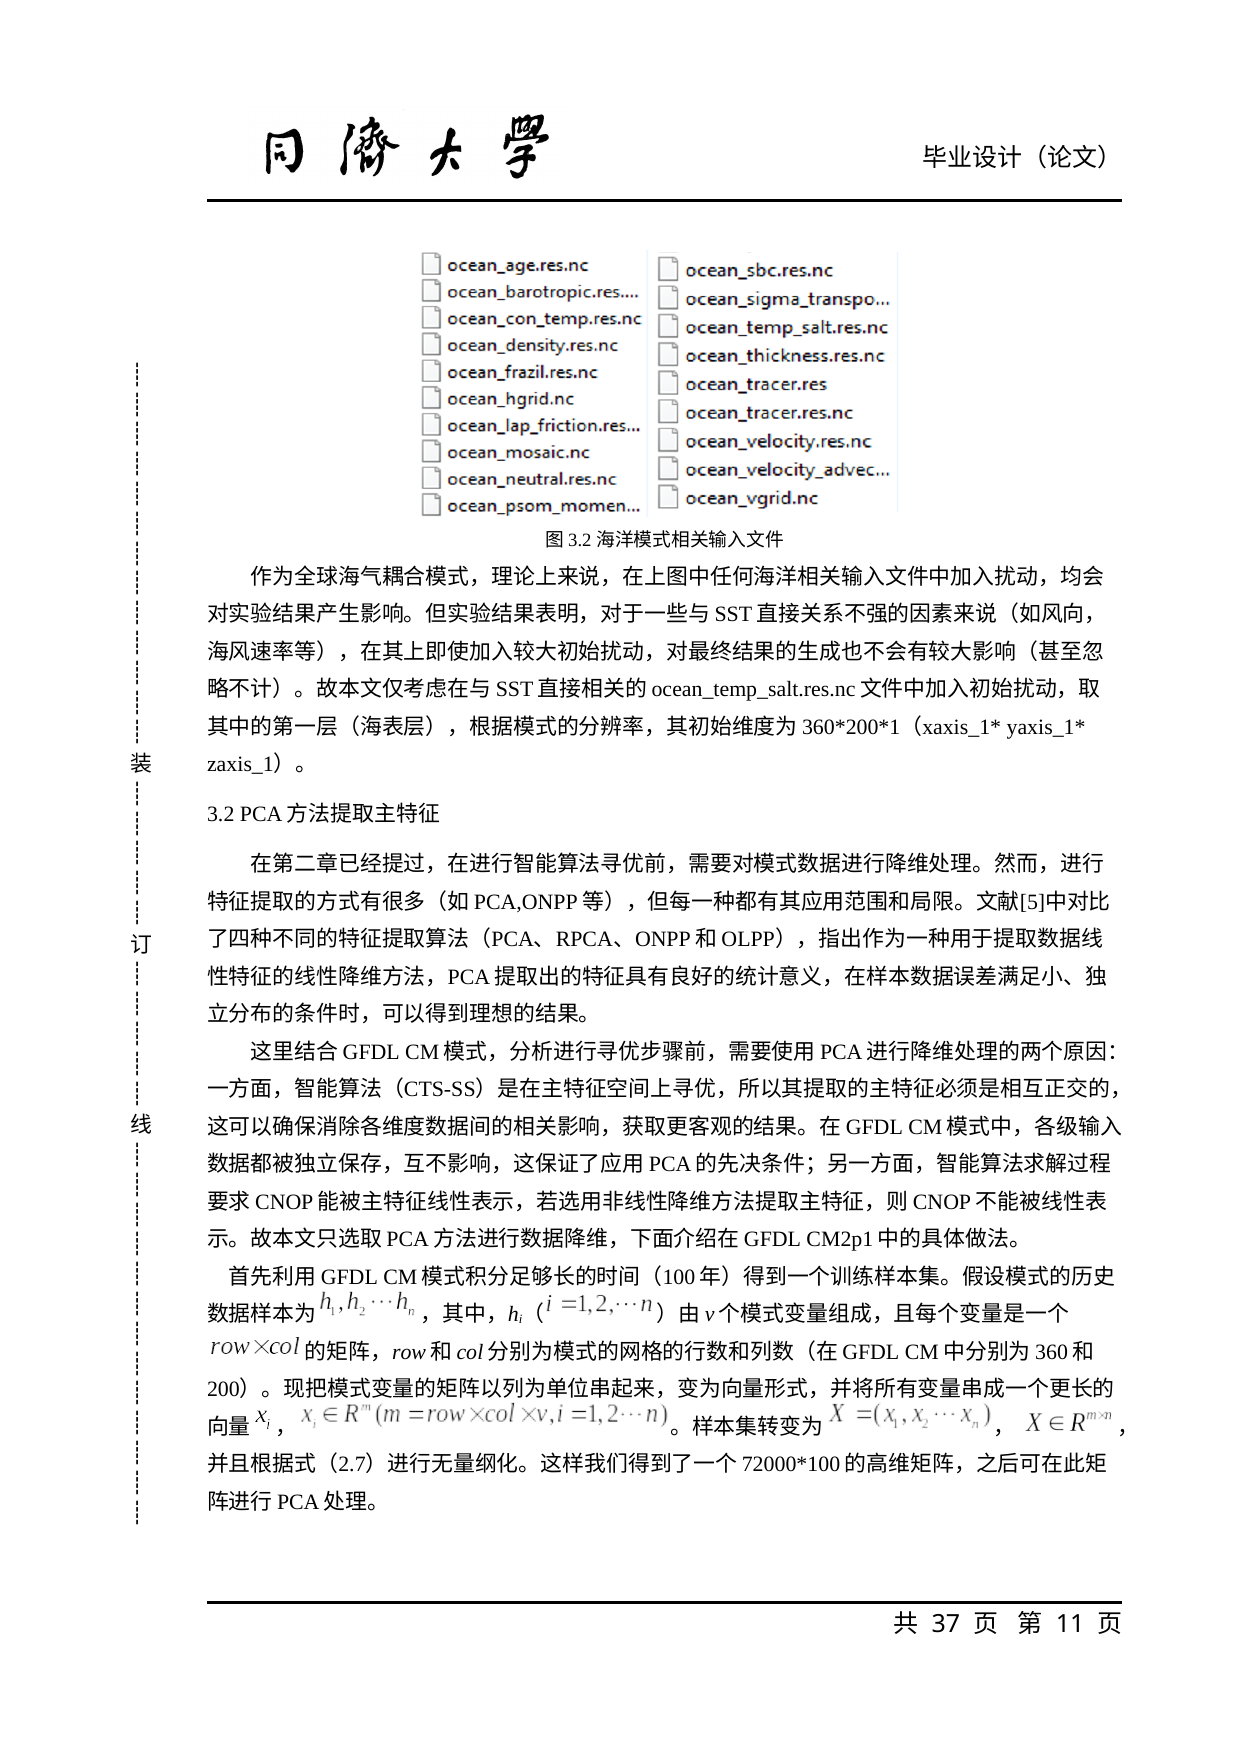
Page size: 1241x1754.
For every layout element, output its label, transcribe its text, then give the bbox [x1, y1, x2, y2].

picture [244, 106, 567, 185]
text 这里结合GFDL CM模式，分析进行寻优步骤前，需要使用PCA进行降维处理的两个原因：一方面，智能算法（CTS-SS）是在主特征空间上寻优，所以其提取的主特征必须是相互正交的，这可以确保消除各维度数据间的相关影响，获取更客观的结果。在GFDL CM模式中，各级输入数据都被独立保存，互不影响，这保证了应用PCA的先决条件；另一方面，智能算法求解过程要求CNOP能被主特征线性表示，若选用非线性降维方法提取主特征，则CNOP不能被线性表示。故本文只选取PCA方法进行数据降维，下面介绍在GFDL CM2p1中的具体做法。 [207, 1029, 1122, 1254]
text 图3.2 海洋模式相关输入文件 [207, 517, 1122, 554]
text 作为全球海气耦合模式，理论上来说，在上图中任何海洋相关输入文件中加入扰动，均会对实验结果产生影响。但实验结果表明，对于一些与SST直接关系不强的因素来说（如风向，海风速率等），在其上即使加入较大初始扰动，对最终结果的生成也不会有较大影响（甚至忽略不计）。故本文仅考虑在与SST直接相关的ocean_temp_salt.res.nc文件中加入初始扰动，取其中的第一层（海表层），根据模式的分辨率，其初始维度为360*200*1（xaxis_1* yaxis_1* zaxis_1）。 [207, 554, 1122, 779]
text 首先利用GFDL CM模式积分足够长的时间（100年）得到一个训练样本集。假设模式的历史数据样本为，其中，hi（）由v个模式变量组成，且每个变量是一个的矩阵，row和col分别为模式的网格的行数和列数（在GFDL CM中分别为360和200）。现把模式变量的矩阵以列为单位串起来，变为向量形式，并将所有变量串成一个更长的向量，。样本集转变为， ，并且根据式（2.7）进行无量纲化。这样我们得到了一个72000*100的高维矩阵，之后可在此矩阵进行PCA处理。 [207, 1254, 1122, 1517]
subtitle 3.2 PCA方法提取主特征 [207, 792, 1122, 829]
picture [416, 250, 913, 517]
text 在第二章已经提过，在进行智能算法寻优前，需要对模式数据进行降维处理。然而，进行特征提取的方式有很多（如PCA,ONPP等），但每一种都有其应用范围和局限。文献[5]中对比了四种不同的特征提取算法（PCA、RPCA、ONPP和OLPP），指出作为一种用于提取数据线性特征的线性降维方法，PCA提取出的特征具有良好的统计意义，在样本数据误差满足小、独立分布的条件时，可以得到理想的结果。 [207, 842, 1122, 1029]
